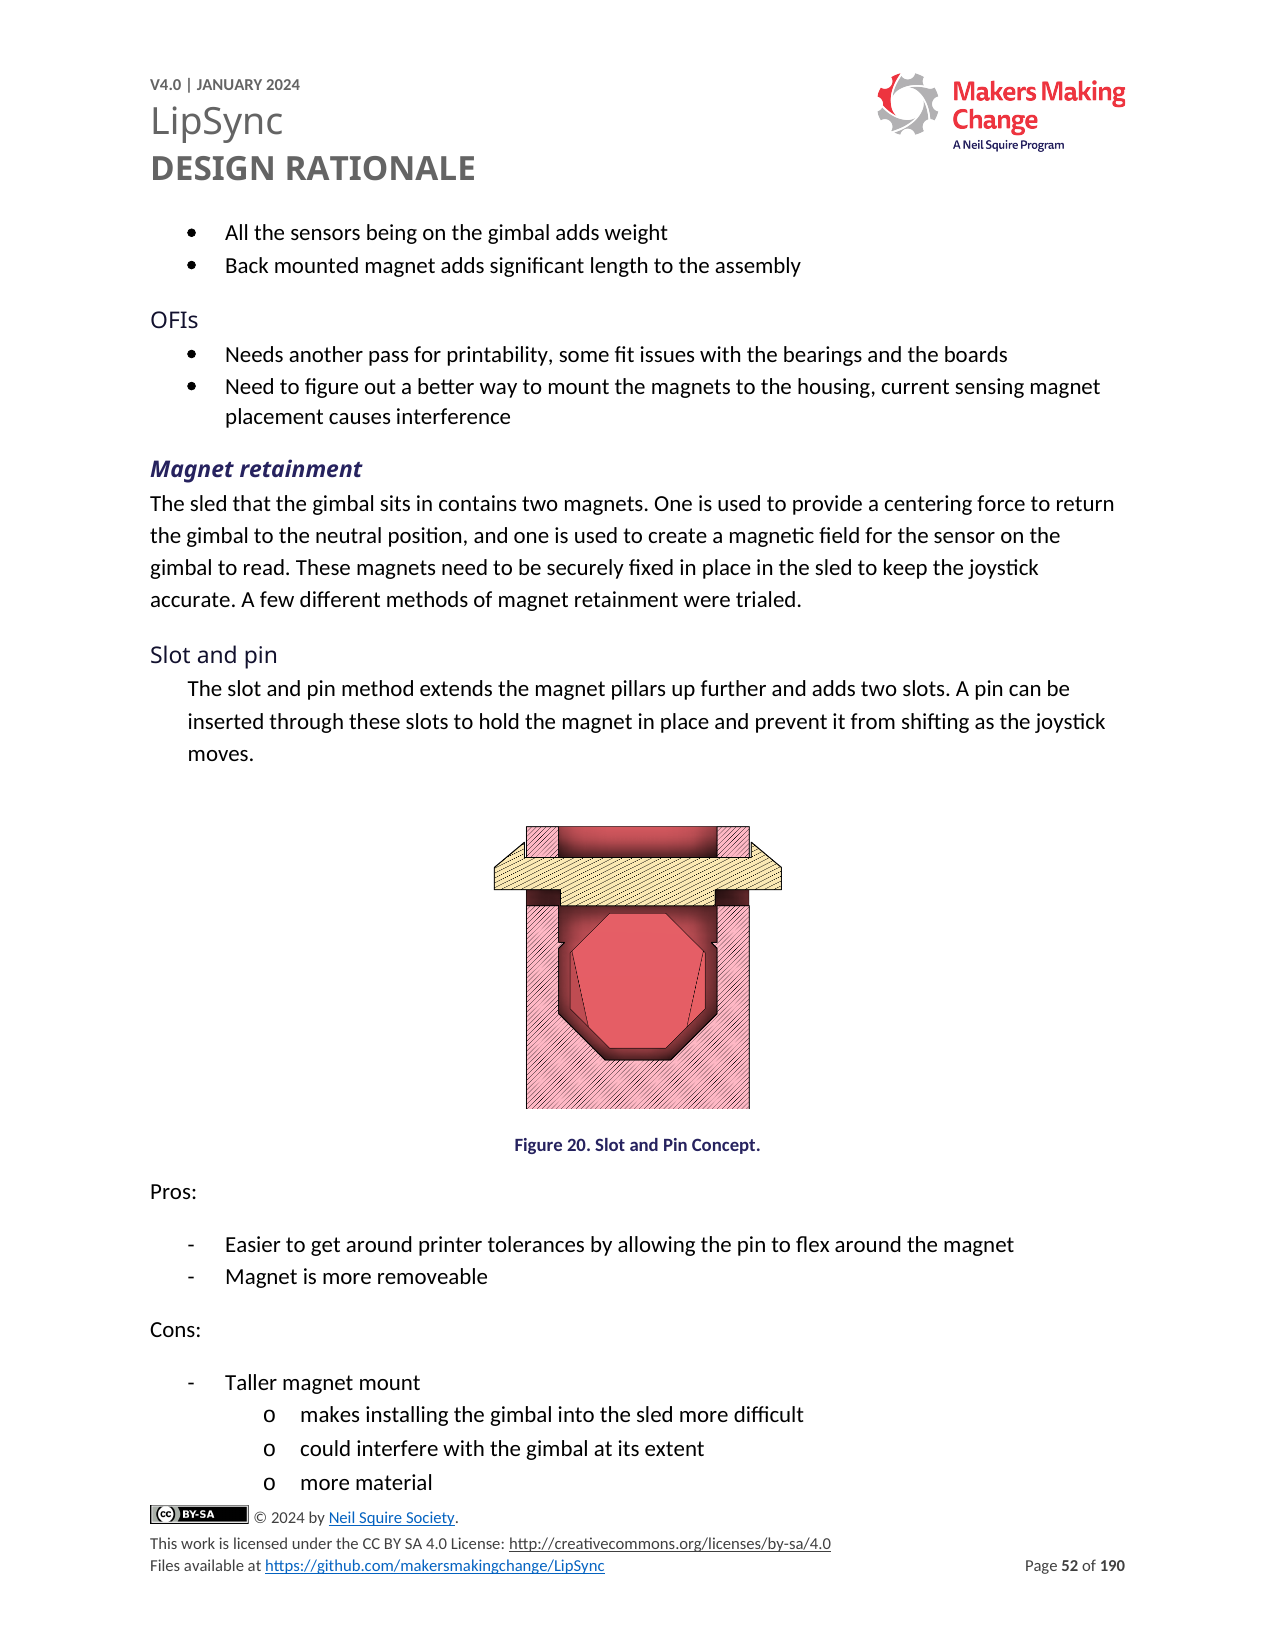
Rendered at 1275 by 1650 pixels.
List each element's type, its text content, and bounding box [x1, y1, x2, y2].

list Easier to get around printer tolerances by allowing the pin to flex around the magnet [187, 1230, 1125, 1258]
picture [877, 73, 1125, 152]
picture [150, 1505, 249, 1524]
list Back mounted magnet adds significant length to the assembly [187, 251, 1125, 279]
subtitle Slot and pin [150, 639, 1125, 670]
picture [473, 792, 802, 1109]
list All the sensors being on the gimbal adds weight [187, 218, 1125, 247]
text The slot and pin method extends the magnet pillars up further and adds two slots. A pin can be inserted through these slots to hold the magnet in place and prevent it from shifting as the joystick moves. [187, 674, 1125, 767]
list Need to figure out a better way to mount the magnets to the housing, current sensing magnet placement causes interference [187, 372, 1125, 430]
text Figure 20. Slot and Pin Concept. [150, 1133, 1125, 1156]
text The sled that the gimbal sits in contains two magnets. One is used to provide a centering force to return the gimbal to the neutral position, and one is used to create a magnetic field for the sensor on the gimbal to read. These magnets need to be securely fixed in place in the sled to keep the joystick accurate. A few different methods of magnet retainment were trialed. [150, 489, 1125, 614]
subtitle Magnet retainment [150, 453, 1125, 484]
list makes installing the gimbal into the sled more difficult [262, 1401, 1125, 1430]
list Taller magnet mount [187, 1368, 1125, 1396]
text Pros: [150, 1177, 1125, 1205]
subtitle OFIs [150, 304, 1125, 335]
text Cons: [150, 1315, 1125, 1343]
list could interfere with the gimbal at its extent [262, 1434, 1125, 1463]
list more material [262, 1468, 1125, 1497]
list Needs another pass for printability, some fit issues with the bearings and the boards [187, 340, 1125, 368]
list Magnet is more removeable [187, 1262, 1125, 1290]
